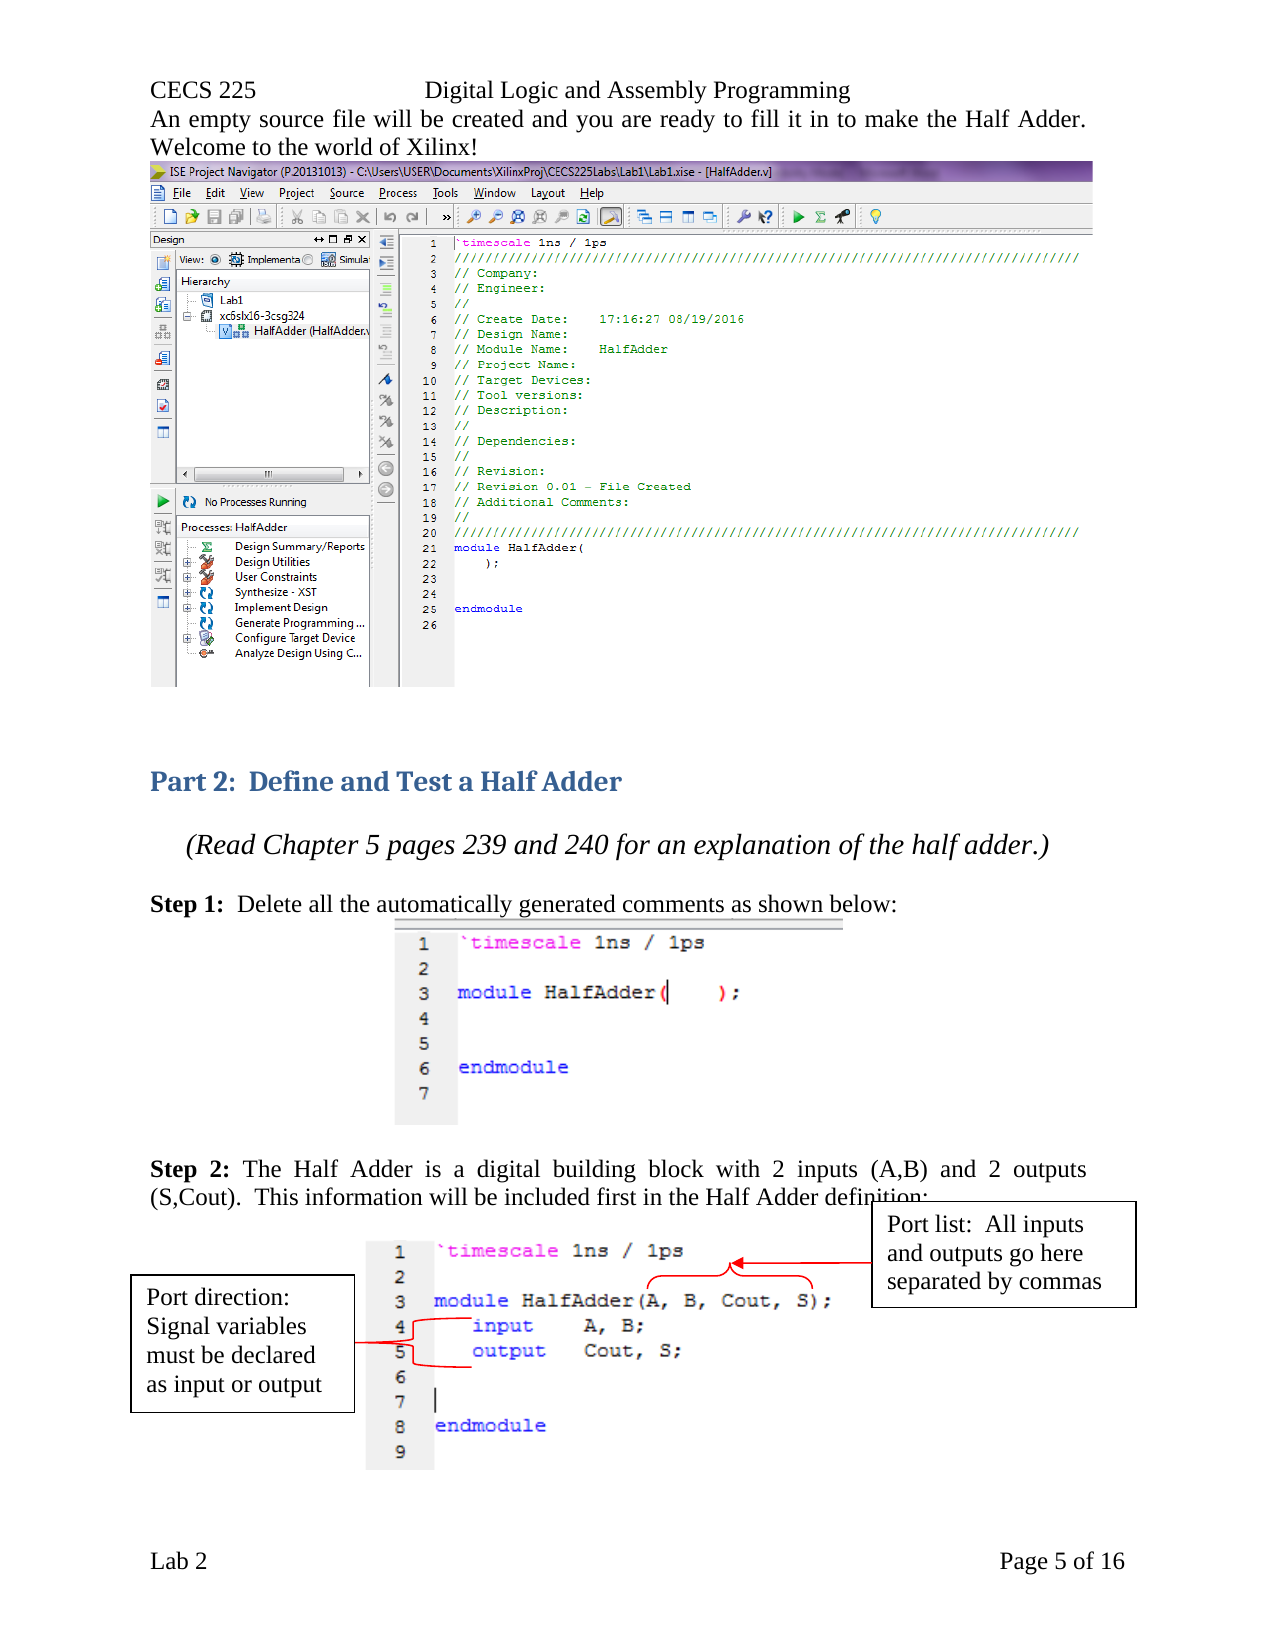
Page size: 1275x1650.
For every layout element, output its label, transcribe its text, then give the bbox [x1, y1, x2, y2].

picture [150, 161, 1093, 687]
subtitle Part 2: Define and Test a Half Adder [150, 765, 1125, 798]
picture [365, 1240, 873, 1470]
text An empty source file will be created and you are ready to fill it in to make the Half Adder. Welcome to the world of Xilinx! [150, 104, 1087, 161]
text Step 1: Delete all the automatically generated comments as shown below: [150, 889, 1087, 918]
text (Read Chapter 5 pages 239 and 240 for an explanation of the half adder.) [150, 827, 1087, 861]
text Step 2: The Half Adder is a digital building block with 2 inputs (A,B) and 2 outputs (S,Cout). This information will be included first in the Half Adder definition: [150, 1154, 1087, 1211]
picture [394, 918, 843, 1125]
